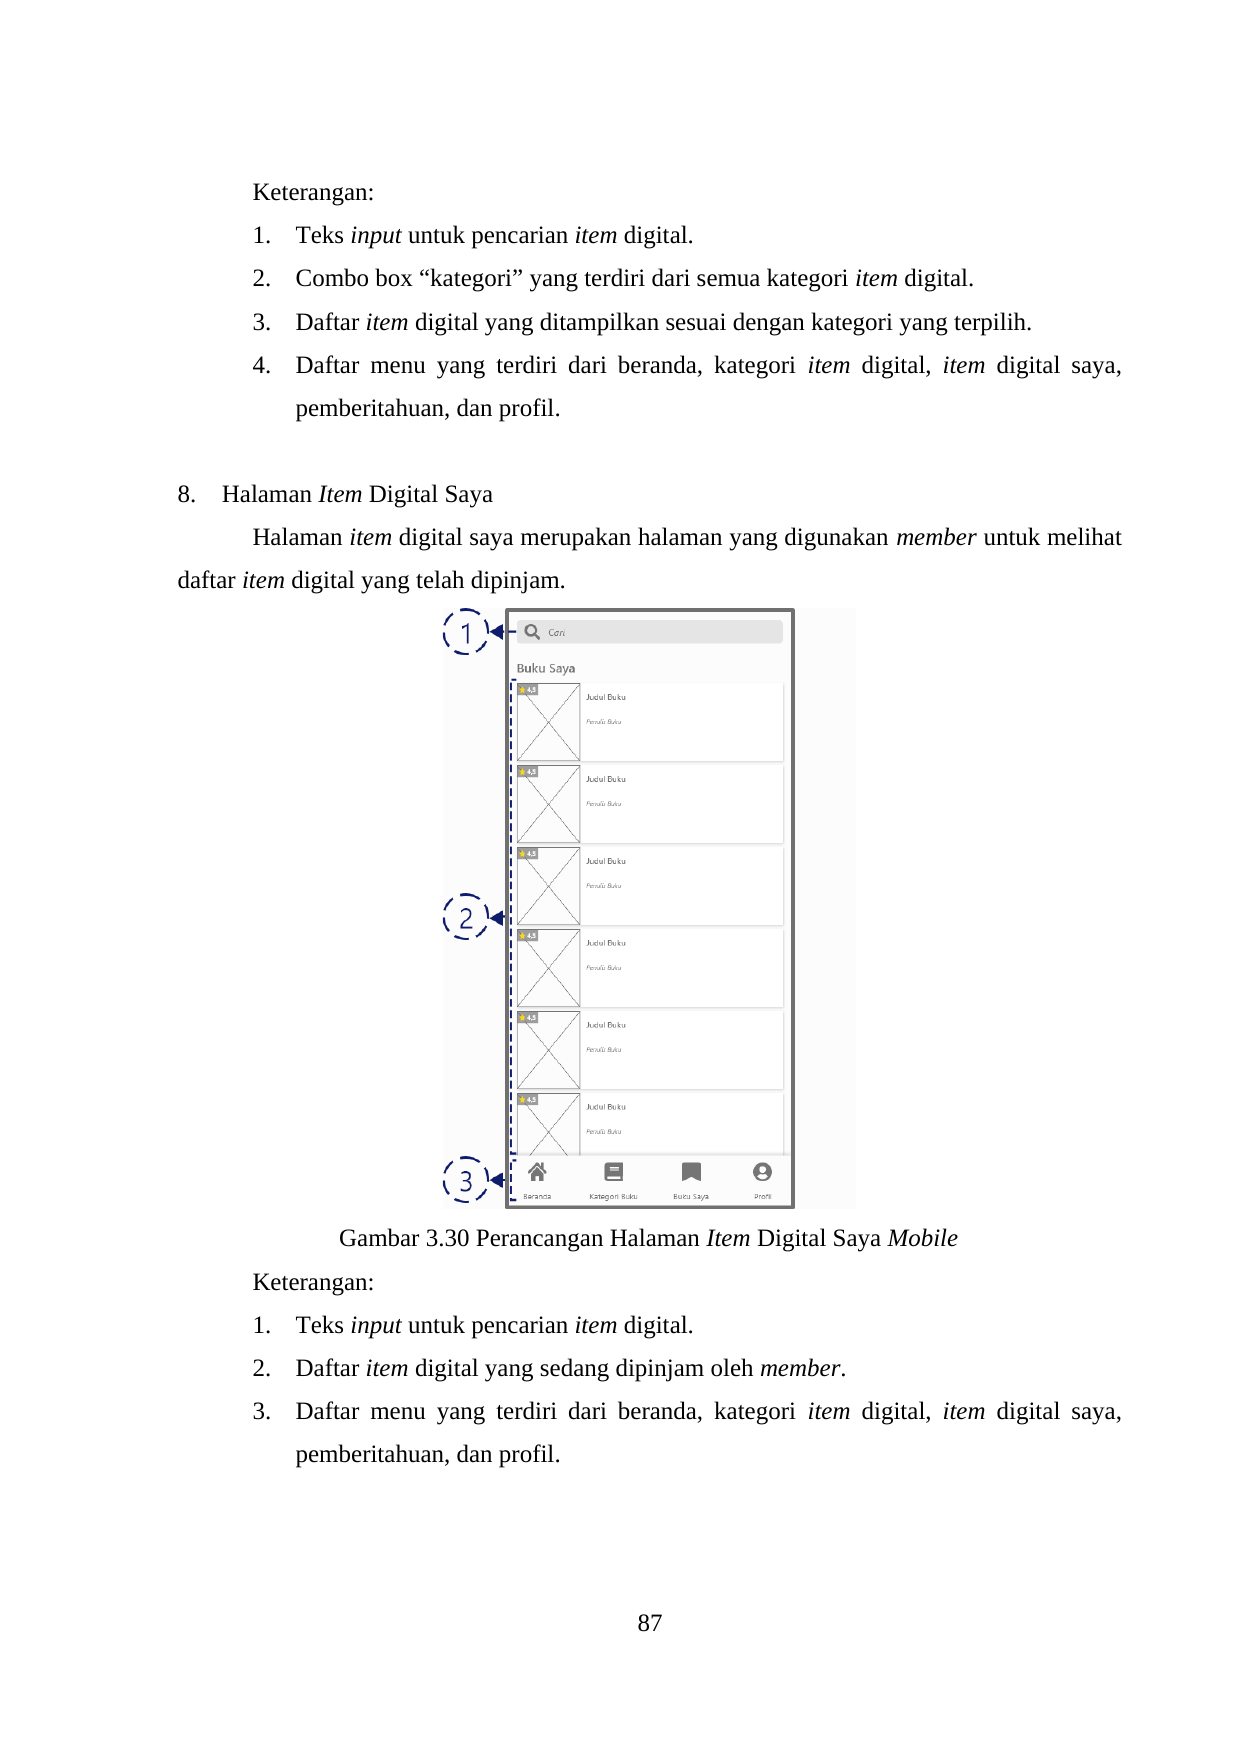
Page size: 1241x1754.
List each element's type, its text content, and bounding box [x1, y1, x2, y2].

list Daftar menu yang terdiri dari beranda, kategori item digital, item digital saya, pemberitahuan, dan profil. [252, 1396, 1122, 1468]
text Keterangan: [177, 177, 1122, 206]
list Daftar item digital yang sedang dipinjam oleh member. [252, 1353, 1122, 1382]
list Daftar menu yang terdiri dari beranda, kategori item digital, item digital saya, pemberitahuan, dan profil. [252, 350, 1122, 422]
picture [442, 608, 857, 1209]
text Gambar 3.30 Perancangan Halaman Item Digital Saya Mobile [177, 1223, 1122, 1252]
list Teks input untuk pencarian item digital. [252, 1310, 1122, 1338]
text Halaman item digital saya merupakan halaman yang digunakan member untuk melihat daftar item digital yang telah dipinjam. [177, 522, 1122, 594]
list Combo box “kategori” yang terdiri dari semua kategori item digital. [252, 263, 1122, 292]
list Halaman Item Digital Saya [177, 479, 1122, 508]
list Daftar item digital yang ditampilkan sesuai dengan kategori yang terpilih. [252, 307, 1122, 335]
text Keterangan: [177, 1267, 1122, 1295]
list Teks input untuk pencarian item digital. [252, 220, 1122, 249]
